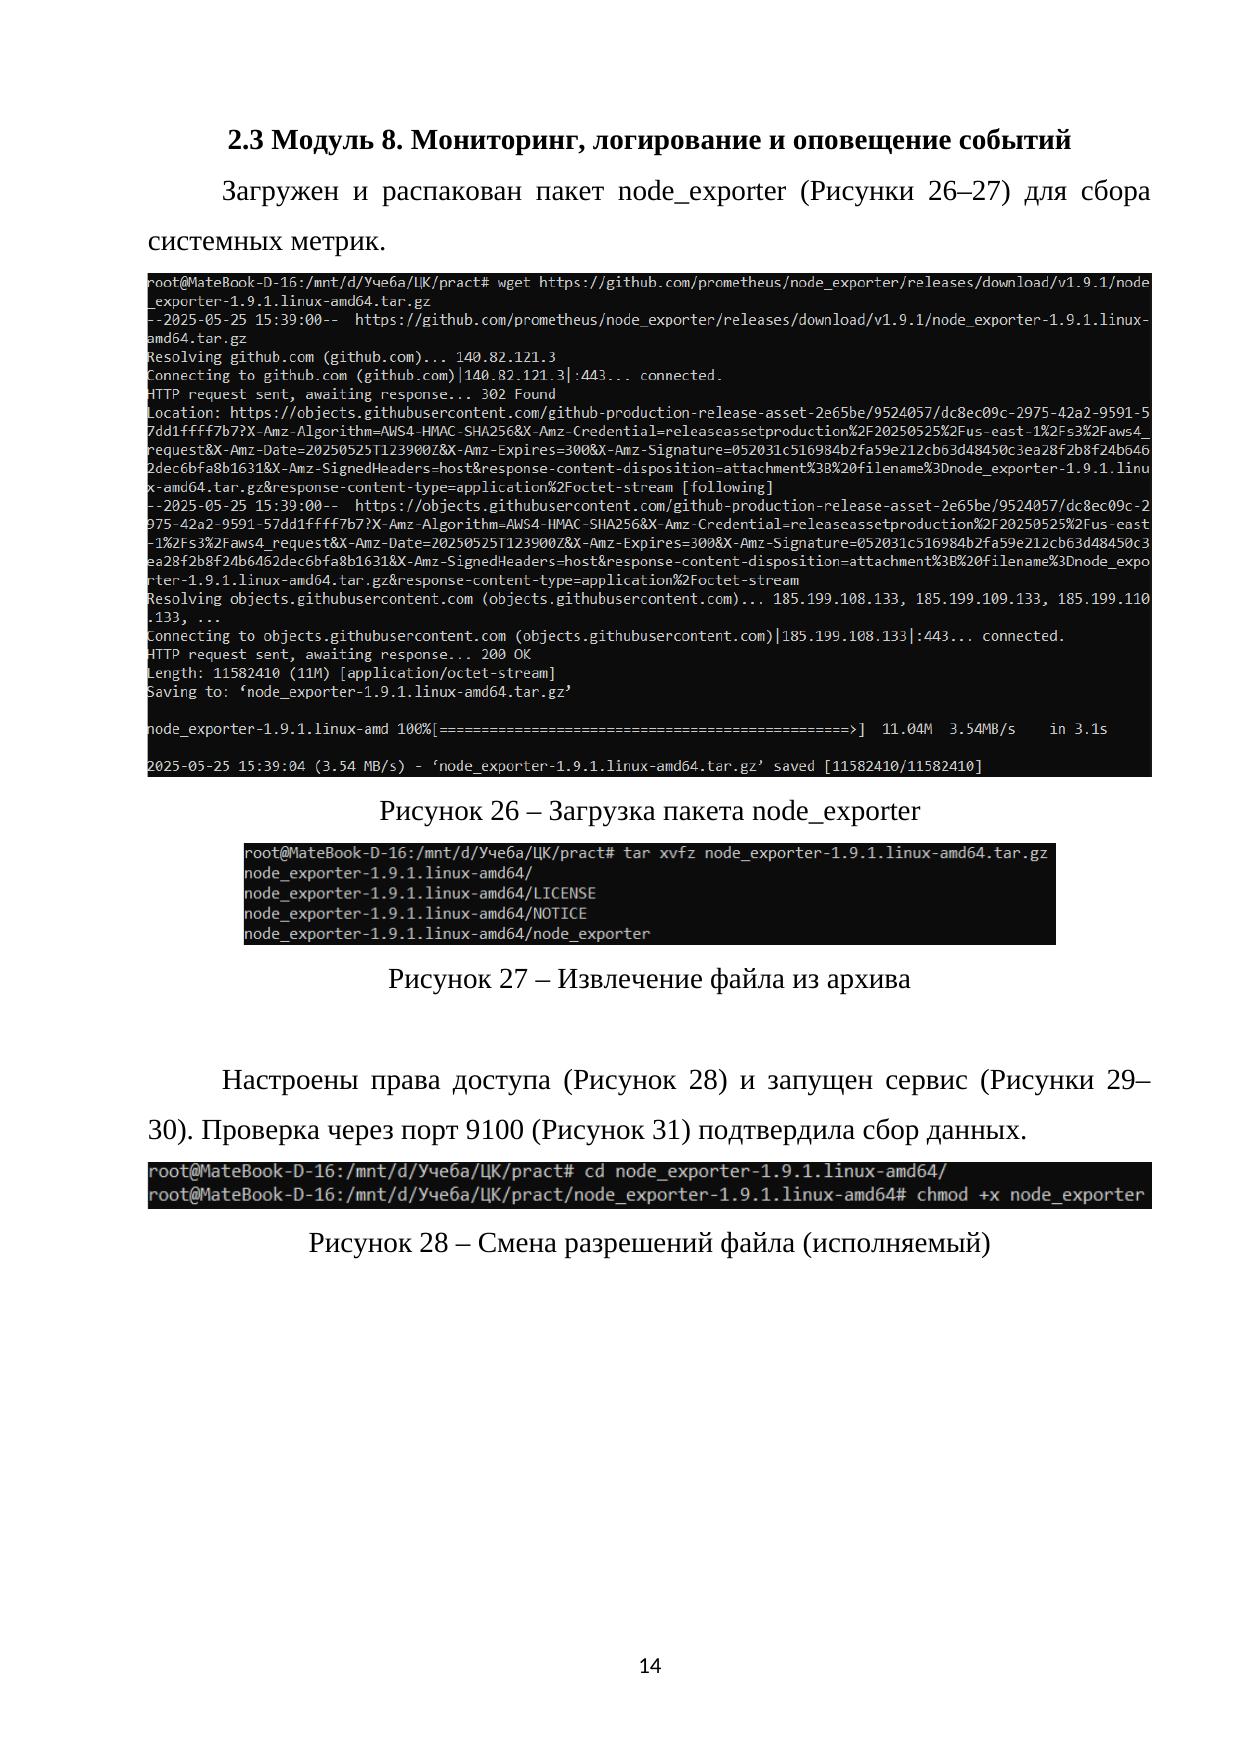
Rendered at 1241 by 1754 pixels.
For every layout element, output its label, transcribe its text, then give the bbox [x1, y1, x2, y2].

text Настроены права доступа (Рисунок 28) и запущен сервис (Рисунки 29–30). Проверка через порт 9100 (Рисунок 31) подтвердила сбор данных. [148, 1062, 1152, 1146]
picture [147, 273, 1152, 777]
text Рисунок 27 – Извлечение файла из архива [148, 961, 1152, 995]
text Рисунок 26 – Загрузка пакета node_exporter [148, 793, 1152, 827]
subtitle 2.3 Модуль 8. Мониторинг, логирование и оповещение событий [148, 122, 1152, 156]
text Загружен и распакован пакет node_exporter (Рисунки 26–27) для сбора системных метрик. [148, 173, 1152, 256]
text Рисунок 28 – Смена разрешений файла (исполняемый) [148, 1226, 1152, 1259]
picture [243, 843, 1056, 945]
picture [147, 1162, 1152, 1209]
